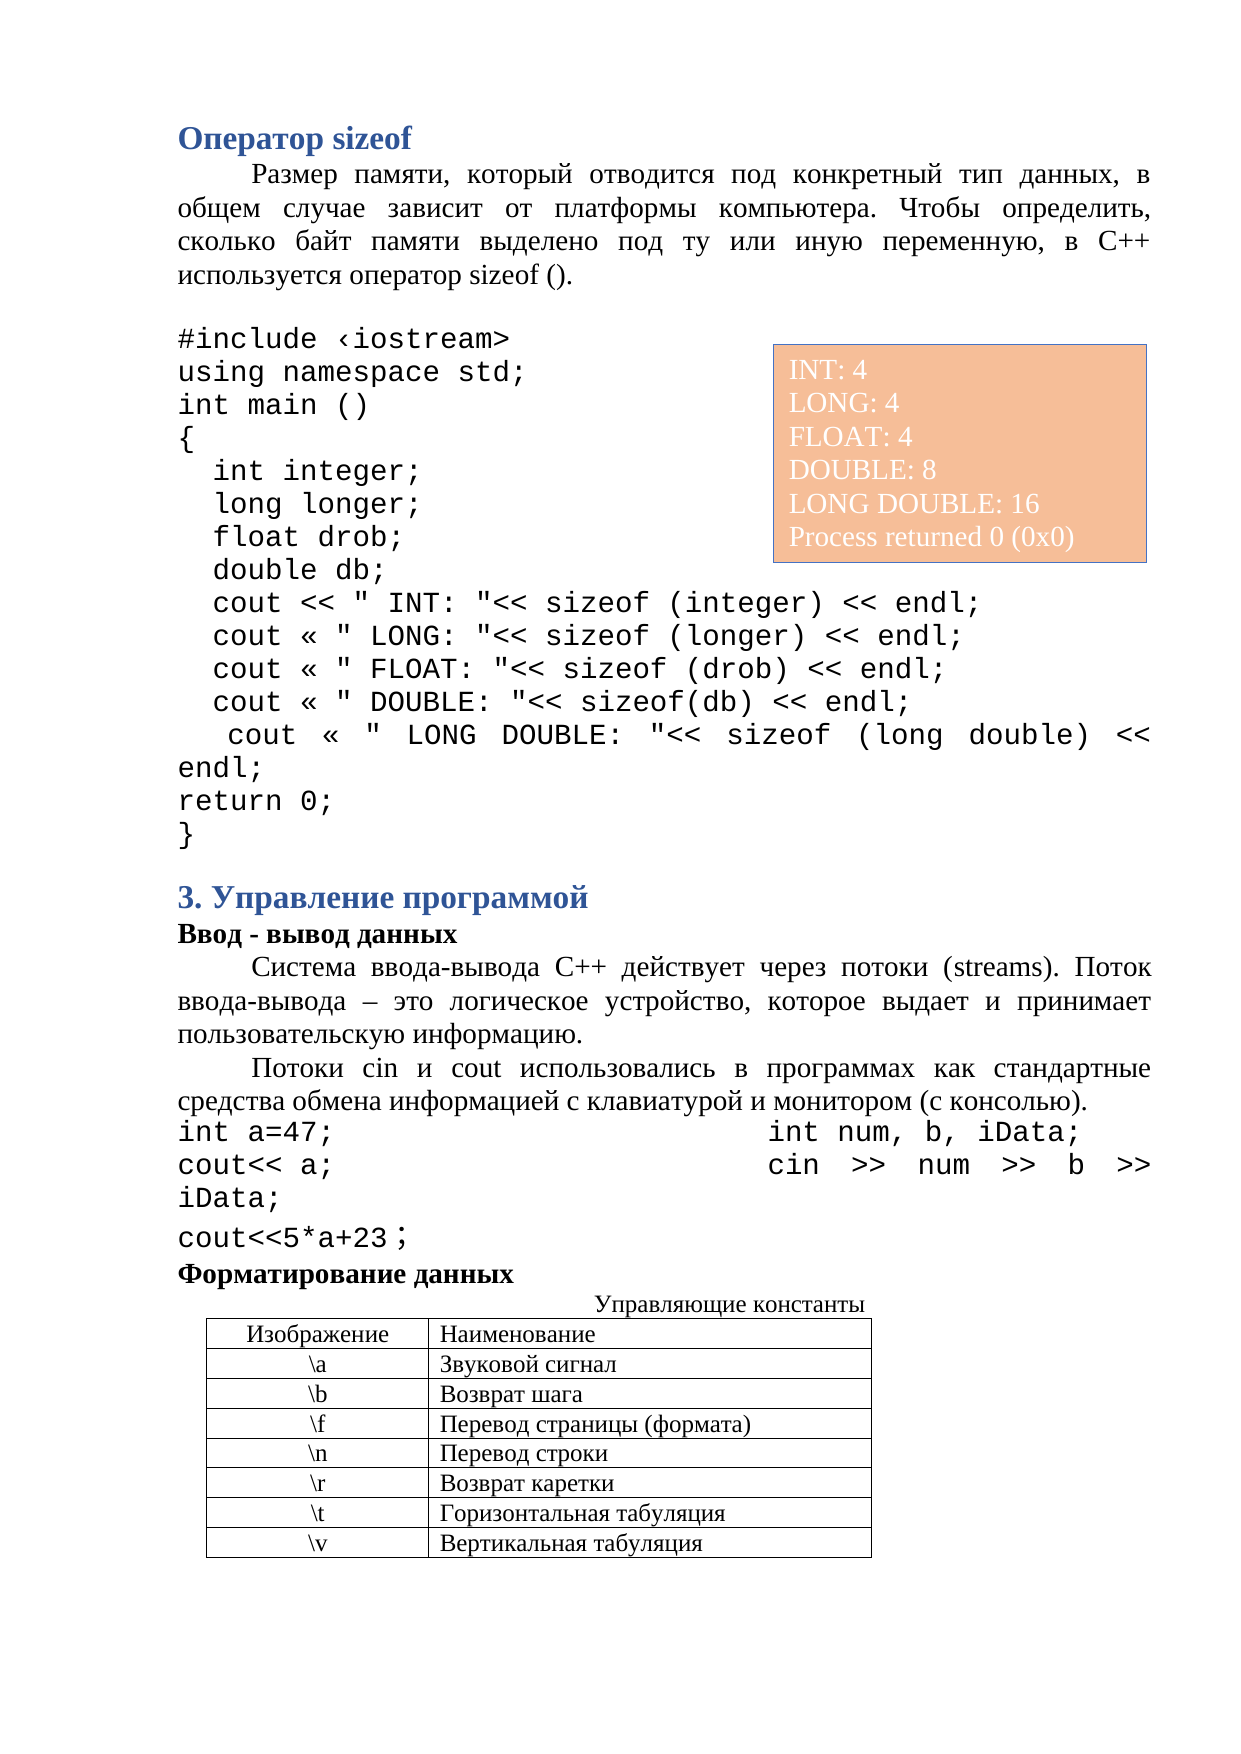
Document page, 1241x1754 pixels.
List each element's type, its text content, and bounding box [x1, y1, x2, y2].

subtitle 3. Управление программой [177, 877, 1152, 916]
table_cell \t [207, 1498, 428, 1527]
text int main () [177, 390, 773, 423]
table_cell \n [207, 1439, 428, 1467]
text double db; [177, 555, 1152, 588]
text Ввод - вывод данных [177, 916, 1152, 949]
text Потоки сin и cout использовались в программах как стандартные средства обмена информацией с клавиатурой и монитором (с консолью). [177, 1050, 1152, 1117]
table_cell Возврат каретки [429, 1468, 871, 1497]
text int integer; [177, 456, 773, 489]
text Управляющие константы [177, 1289, 1152, 1318]
text cout<< a; cin >> num >> b >> iData; [177, 1150, 1152, 1216]
text #include ‹iostream> [177, 324, 1152, 357]
text Размер памяти, который отводится под конкретный тип данных, в общем случае зависит от платформы компьютера. Чтобы определить, сколько байт памяти выделено под ту или иную переменную, в С++ используется оператор sizeof (). [177, 156, 1152, 291]
text { [177, 423, 773, 456]
text using namespace std; [177, 357, 773, 390]
table_cell \v [207, 1528, 428, 1557]
table_header Наименование [429, 1319, 871, 1348]
text Форматирование данных [177, 1256, 1152, 1289]
text cout<<5*a+23； [177, 1216, 1152, 1256]
table_cell \a [207, 1349, 428, 1378]
table_cell Возврат шага [429, 1379, 871, 1408]
table_cell \b [207, 1379, 428, 1408]
text Система ввода-вывода С++ действует через потоки (streams). Поток ввода-вывода – это логическое устройство, которое выдает и принимает пользовательскую информацию. [177, 949, 1152, 1050]
text return 0; [177, 786, 1152, 819]
table_header Изображение [207, 1319, 428, 1348]
table_cell Перевод страницы (формата) [429, 1409, 871, 1437]
text cout « " LONG DOUBLE: "<< sizeof (long double) << endl; [177, 720, 1152, 786]
text long longer; [177, 489, 773, 522]
text cout << " INT: "<< sizeof (integer) << endl; [177, 588, 1152, 621]
text cout « " DOUBLE: "<< sizeof(db) << endl; [177, 687, 1152, 720]
text cout « " FLOAT: "<< sizeof (drob) << endl; [177, 654, 1152, 687]
table_cell Вертикальная табуляция [429, 1528, 871, 1557]
table_cell \f [207, 1409, 428, 1437]
text } [177, 819, 1152, 852]
table_cell \r [207, 1468, 428, 1497]
table_cell Перевод строки [429, 1439, 871, 1467]
table_cell Звуковой сигнал [429, 1349, 871, 1378]
text float drob; [177, 522, 773, 555]
table_cell Горизонтальная табуляция [429, 1498, 871, 1527]
subtitle Оператор sizeof [177, 118, 1152, 156]
text int a=47; int num, b, iData; [177, 1117, 1152, 1150]
text cout « " LONG: "<< sizeof (longer) << endl; [177, 621, 1152, 654]
